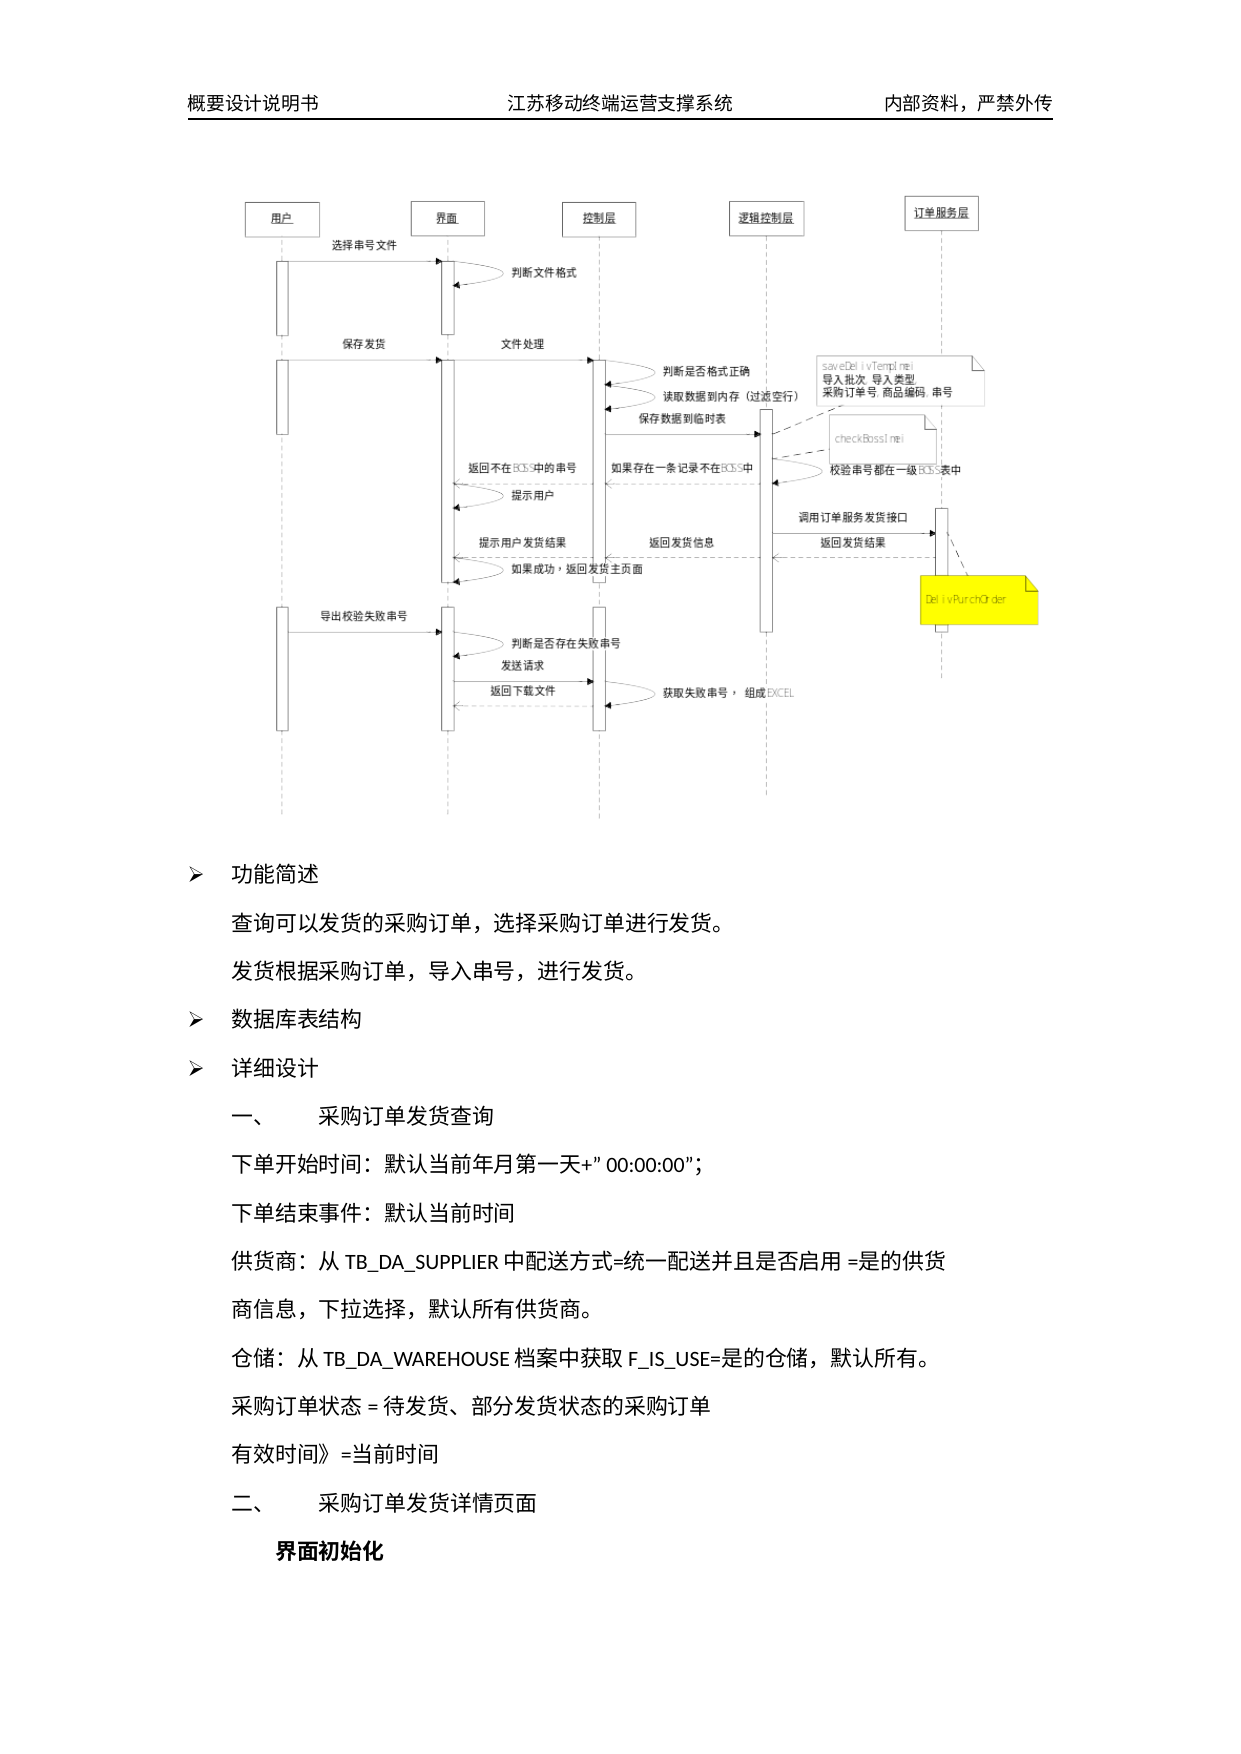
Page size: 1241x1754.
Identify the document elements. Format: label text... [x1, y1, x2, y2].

list 发货根据采购订单，导入串号，进行发货。 [231, 954, 1053, 986]
list 采购订单状态 = 待发货、部分发货状态的采购订单 [231, 1389, 1053, 1421]
list 功能简述 [187, 857, 1053, 889]
list 下单结束事件：默认当前时间 [231, 1195, 1053, 1228]
list 商信息，下拉选择，默认所有供货商。 [231, 1292, 1053, 1324]
list 数据库表结构 [187, 1002, 1053, 1034]
list 详细设计 [187, 1050, 1053, 1083]
list 采购订单发货查询 [231, 1099, 1053, 1131]
list 仓储：从TB_DA_WAREHOUSE档案中获取F_IS_USE=是的仓储，默认所有。 [231, 1340, 1053, 1373]
list 有效时间》=当前时间 [231, 1437, 1053, 1469]
list 下单开始时间：默认当前年月第一天+” 00:00:00”； [231, 1147, 1053, 1179]
list 供货商：从TB_DA_SUPPLIER中配送方式=统一配送并且是否启用 =是的供货 [231, 1244, 1053, 1276]
list 采购订单发货详情页面 [231, 1485, 1053, 1518]
list 查询可以发货的采购订单，选择采购订单进行发货。 [231, 905, 1053, 938]
list 界面初始化 [275, 1534, 1053, 1566]
